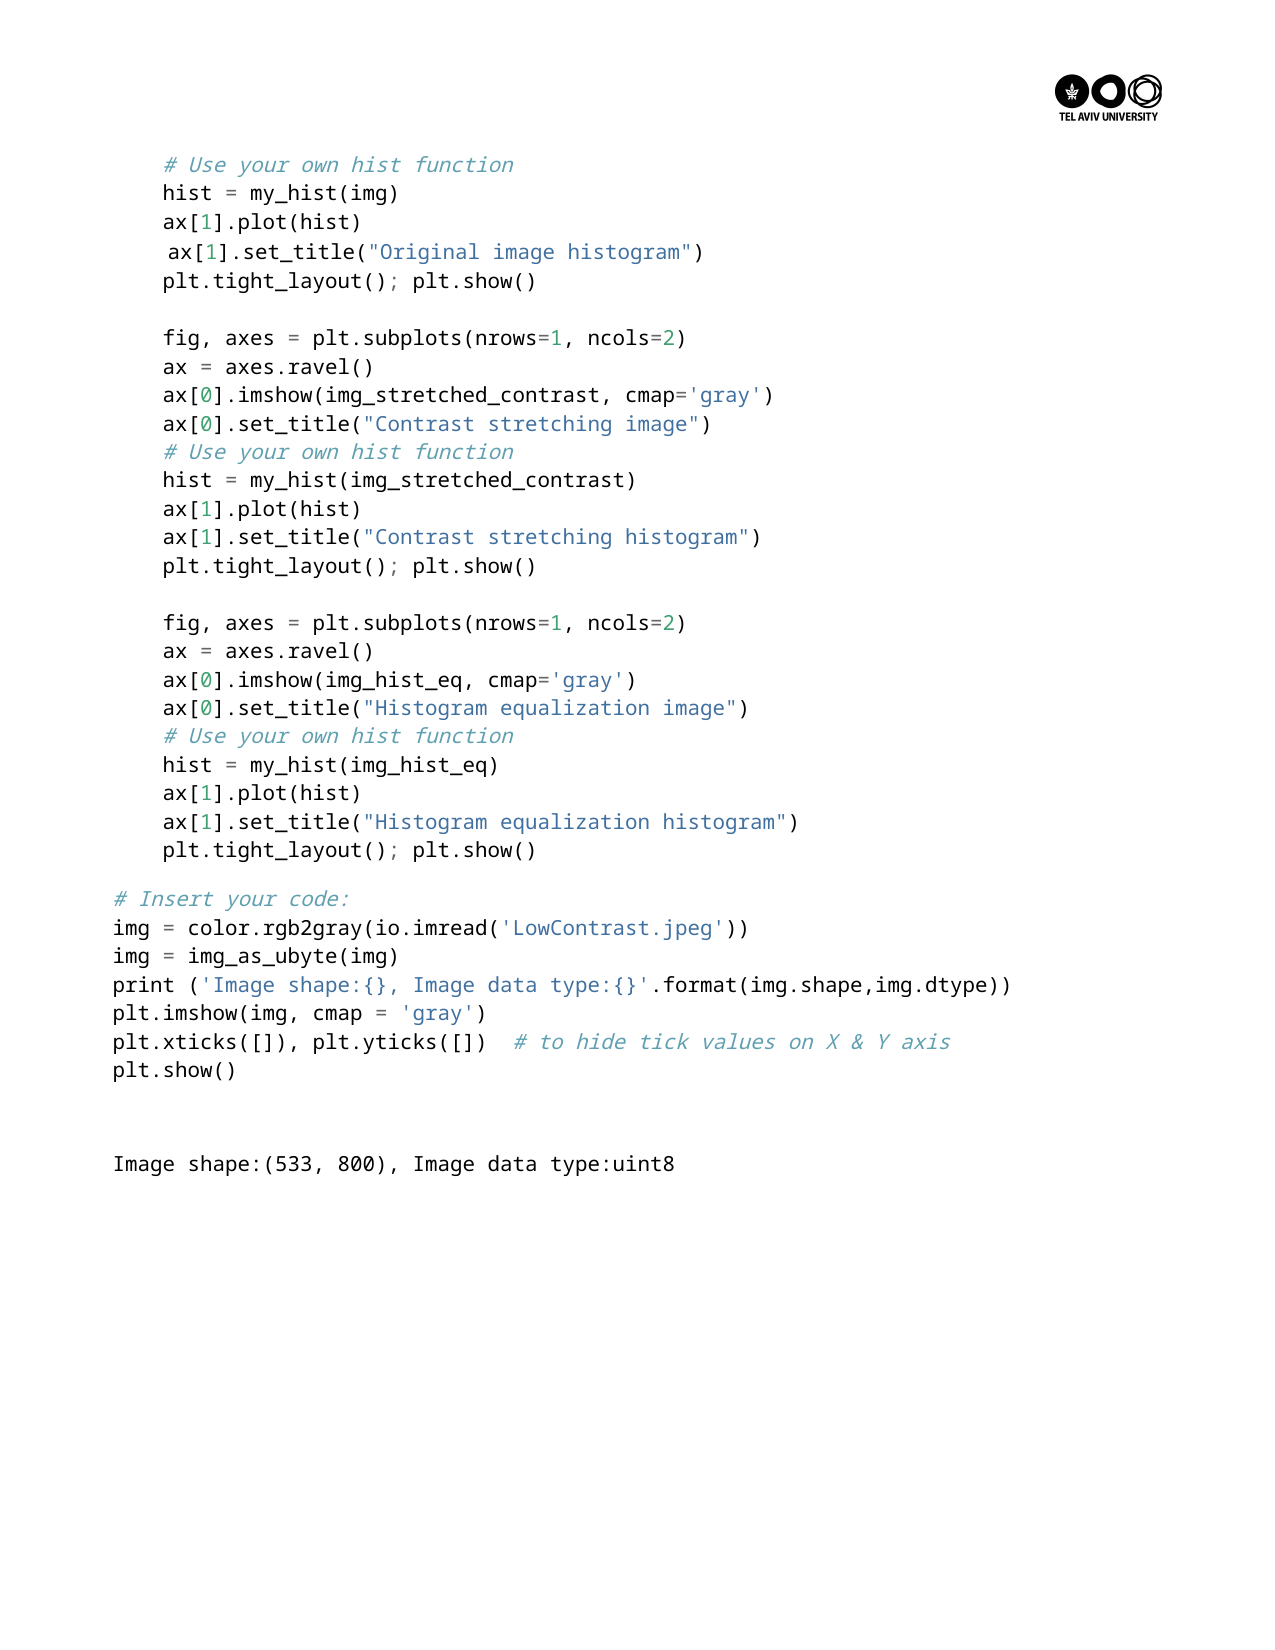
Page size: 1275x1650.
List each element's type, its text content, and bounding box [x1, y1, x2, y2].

picture [1054, 74, 1163, 121]
text Image shape:(533, 800), Image data type:uint8 [112, 1149, 1162, 1178]
text # Insert your code: img = color.rgb2gray(io.imread('LowContrast.jpeg')) img = img_as_ubyte(img) print ('Image shape:{}, Image data type:{}'.format(img.shape,img.dtype)) plt.imshow(img, cmap = 'gray') plt.xticks([]), plt.yticks([]) # to hide tick values on X & Y axis plt.show() [112, 884, 1162, 1084]
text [112, 150, 1162, 864]
